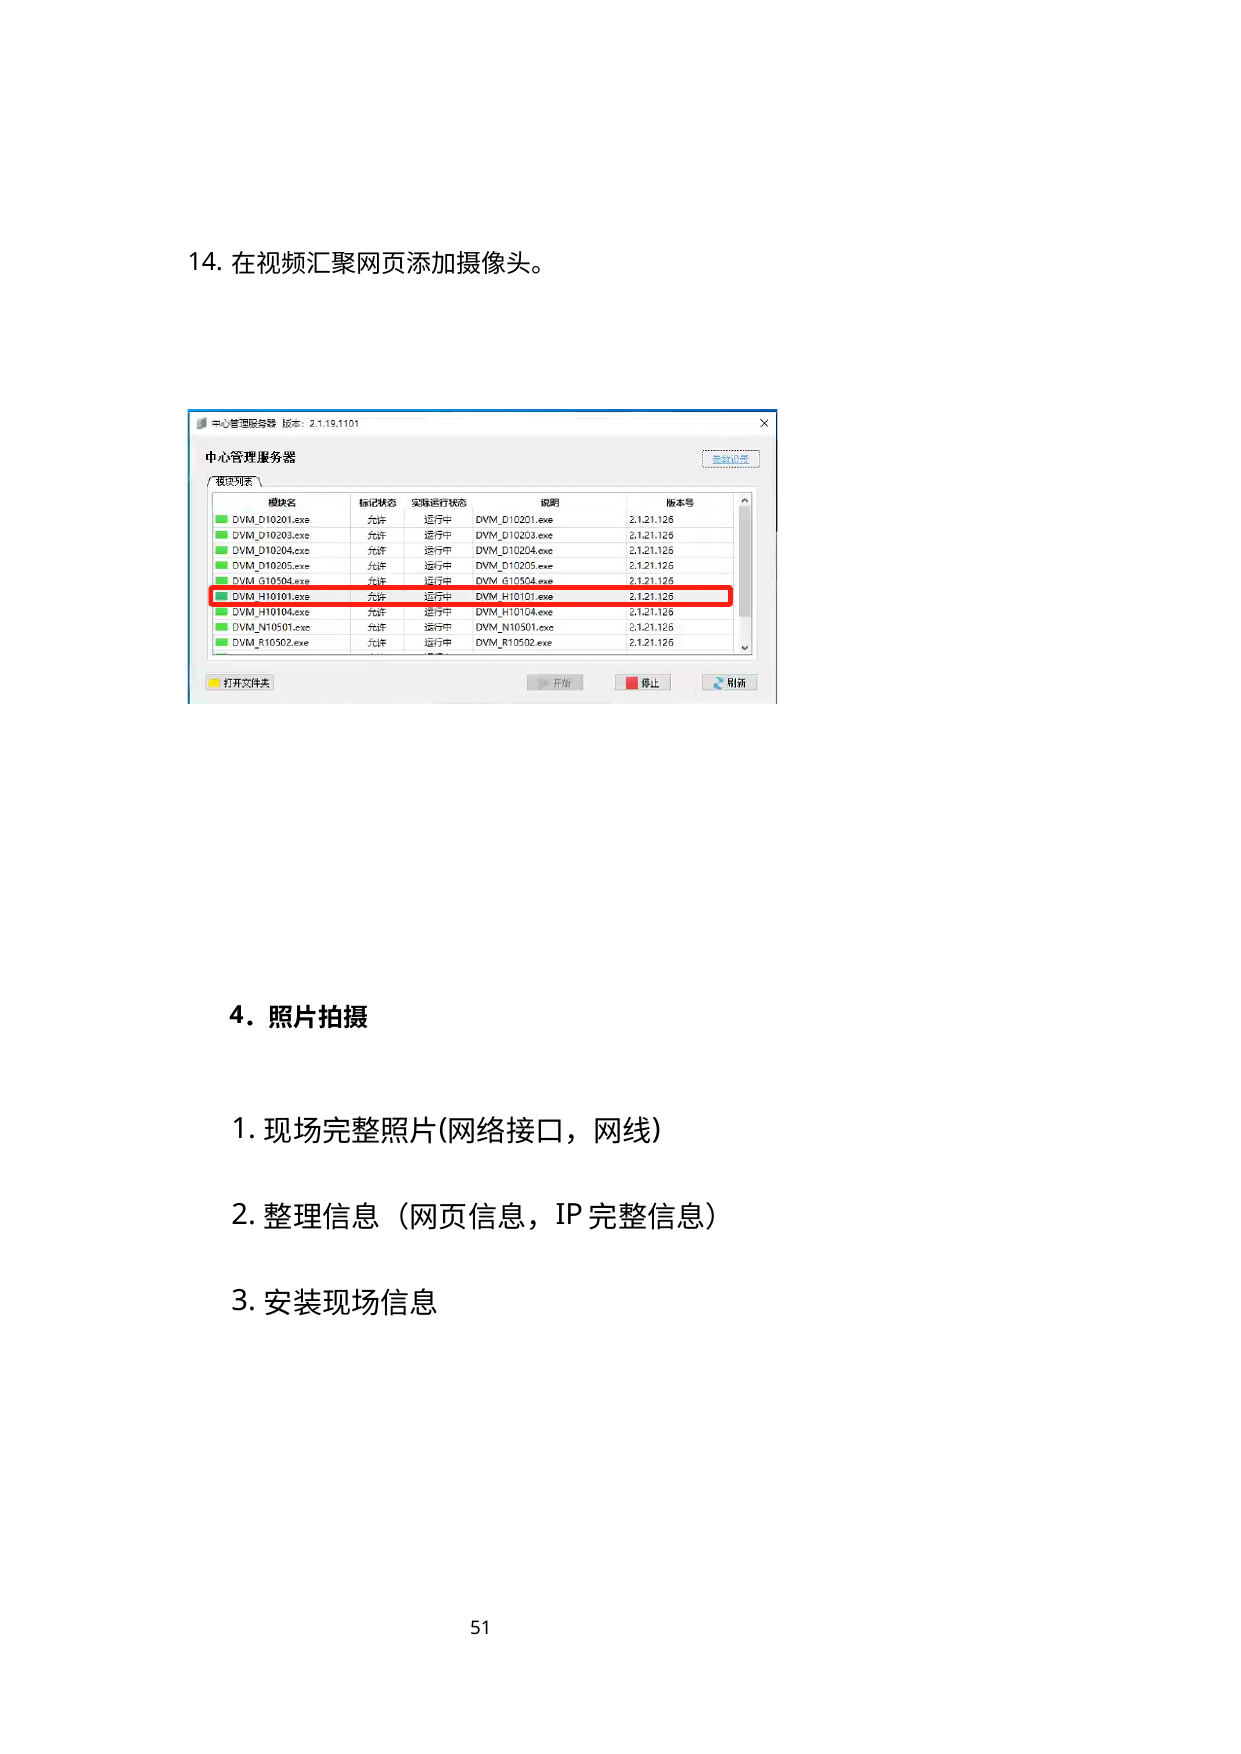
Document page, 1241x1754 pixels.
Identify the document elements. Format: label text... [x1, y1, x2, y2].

list 整理信息（网页信息，IP完整信息） [231, 1193, 1053, 1258]
list 现场完整照片(网络接口，网线) [231, 1107, 1053, 1172]
list 在视频汇聚网页添加摄像头。 [187, 244, 1053, 309]
picture [187, 409, 778, 704]
subtitle 照片拍摄 [187, 997, 1053, 1062]
list 安装现场信息 [231, 1280, 1053, 1345]
